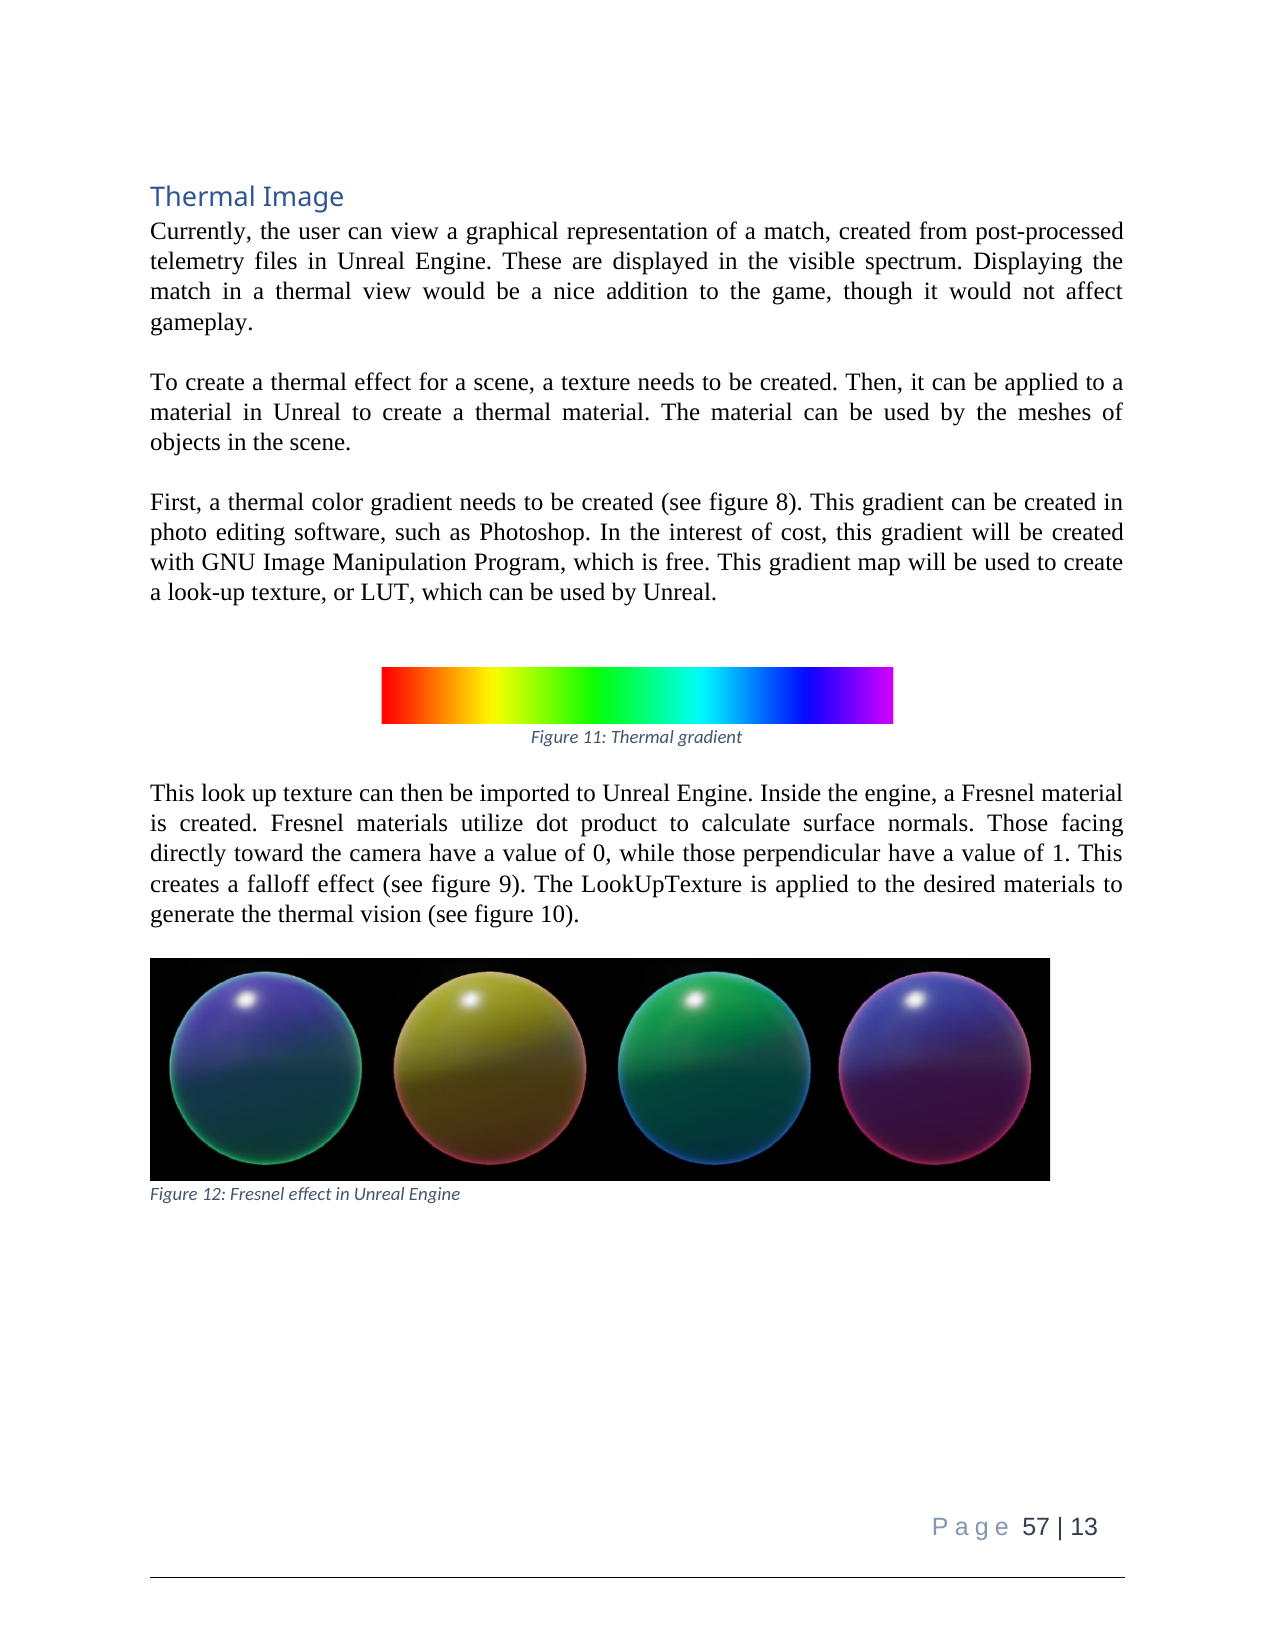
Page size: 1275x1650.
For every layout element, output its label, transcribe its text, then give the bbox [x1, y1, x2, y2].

text To create a thermal effect for a scene, a texture needs to be created. Then, it can be applied to a material in Unreal to create a thermal material. The material can be used by the meshes of objects in the scene. [150, 367, 1125, 456]
picture [381, 667, 720, 724]
text Thermal Image [150, 178, 1125, 214]
picture [740, 667, 894, 724]
text Currently, the user can view a graphical representation of a match, created from post-processed telemetry files in Unreal Engine. These are displayed in the visible spectrum. Displaying the match in a thermal view would be a nice addition to the game, though it would not affect gameplay. [150, 216, 1125, 335]
text First, a thermal color gradient needs to be created (see figure 8). This gradient can be created in photo editing software, such as Photoshop. In the interest of cost, this gradient will be created with GNU Image Manipulation Program, which is free. This gradient map will be used to create a look-up texture, or LUT, which can be used by Unreal. [150, 487, 1125, 606]
text This look up texture can then be imported to Unreal Engine. Inside the engine, a Fresnel material is created. Fresnel materials utilize dot product to calculate surface normals. Those facing directly toward the camera have a value of 0, while those perpendicular have a value of 1. This creates a falloff effect (see figure 9). The LookUpTexture is applied to the desired materials to generate the thermal vision (see figure 10). [150, 778, 1125, 927]
picture [150, 958, 1050, 1181]
